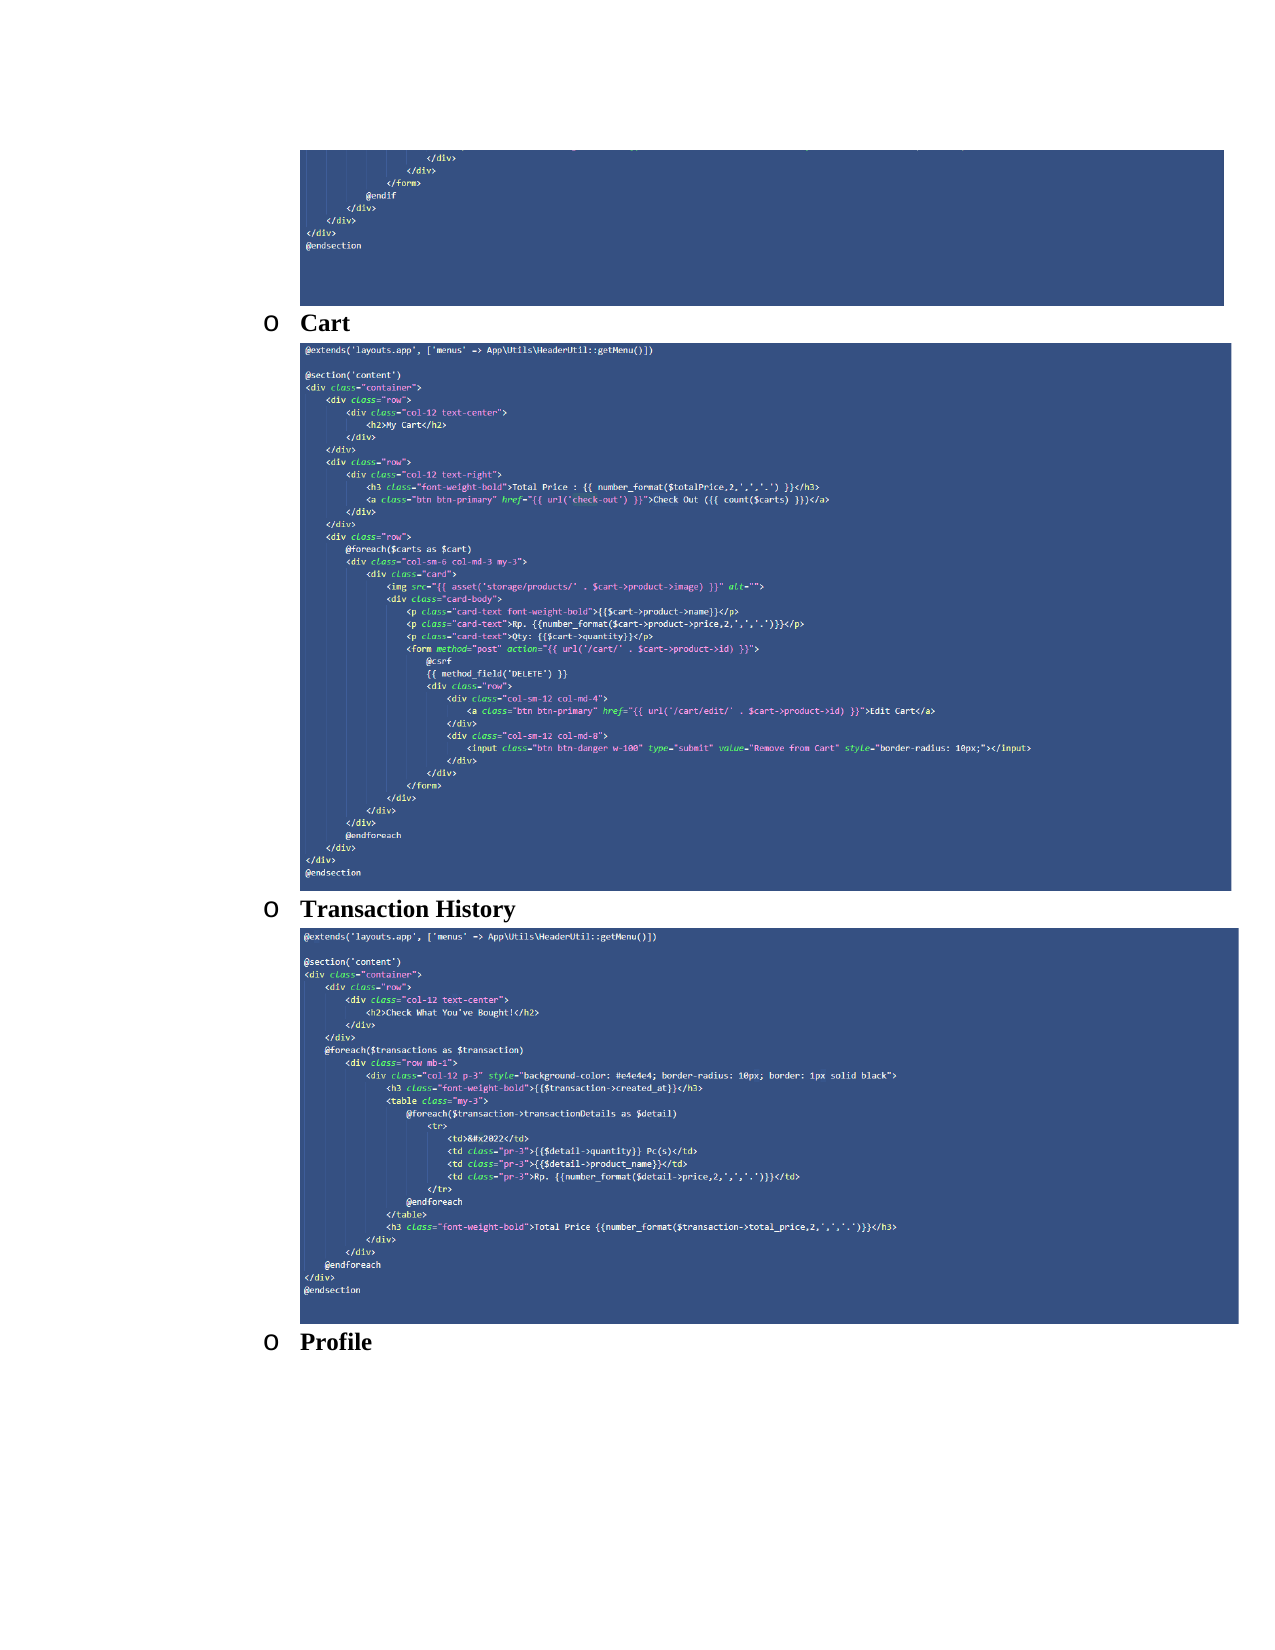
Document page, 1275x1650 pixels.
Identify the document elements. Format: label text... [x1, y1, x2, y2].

picture [300, 150, 1224, 306]
picture [300, 928, 1239, 1324]
list Transaction History [262, 893, 1125, 926]
list Cart [262, 307, 1125, 341]
list Profile [262, 1326, 1125, 1359]
picture [300, 343, 1232, 891]
